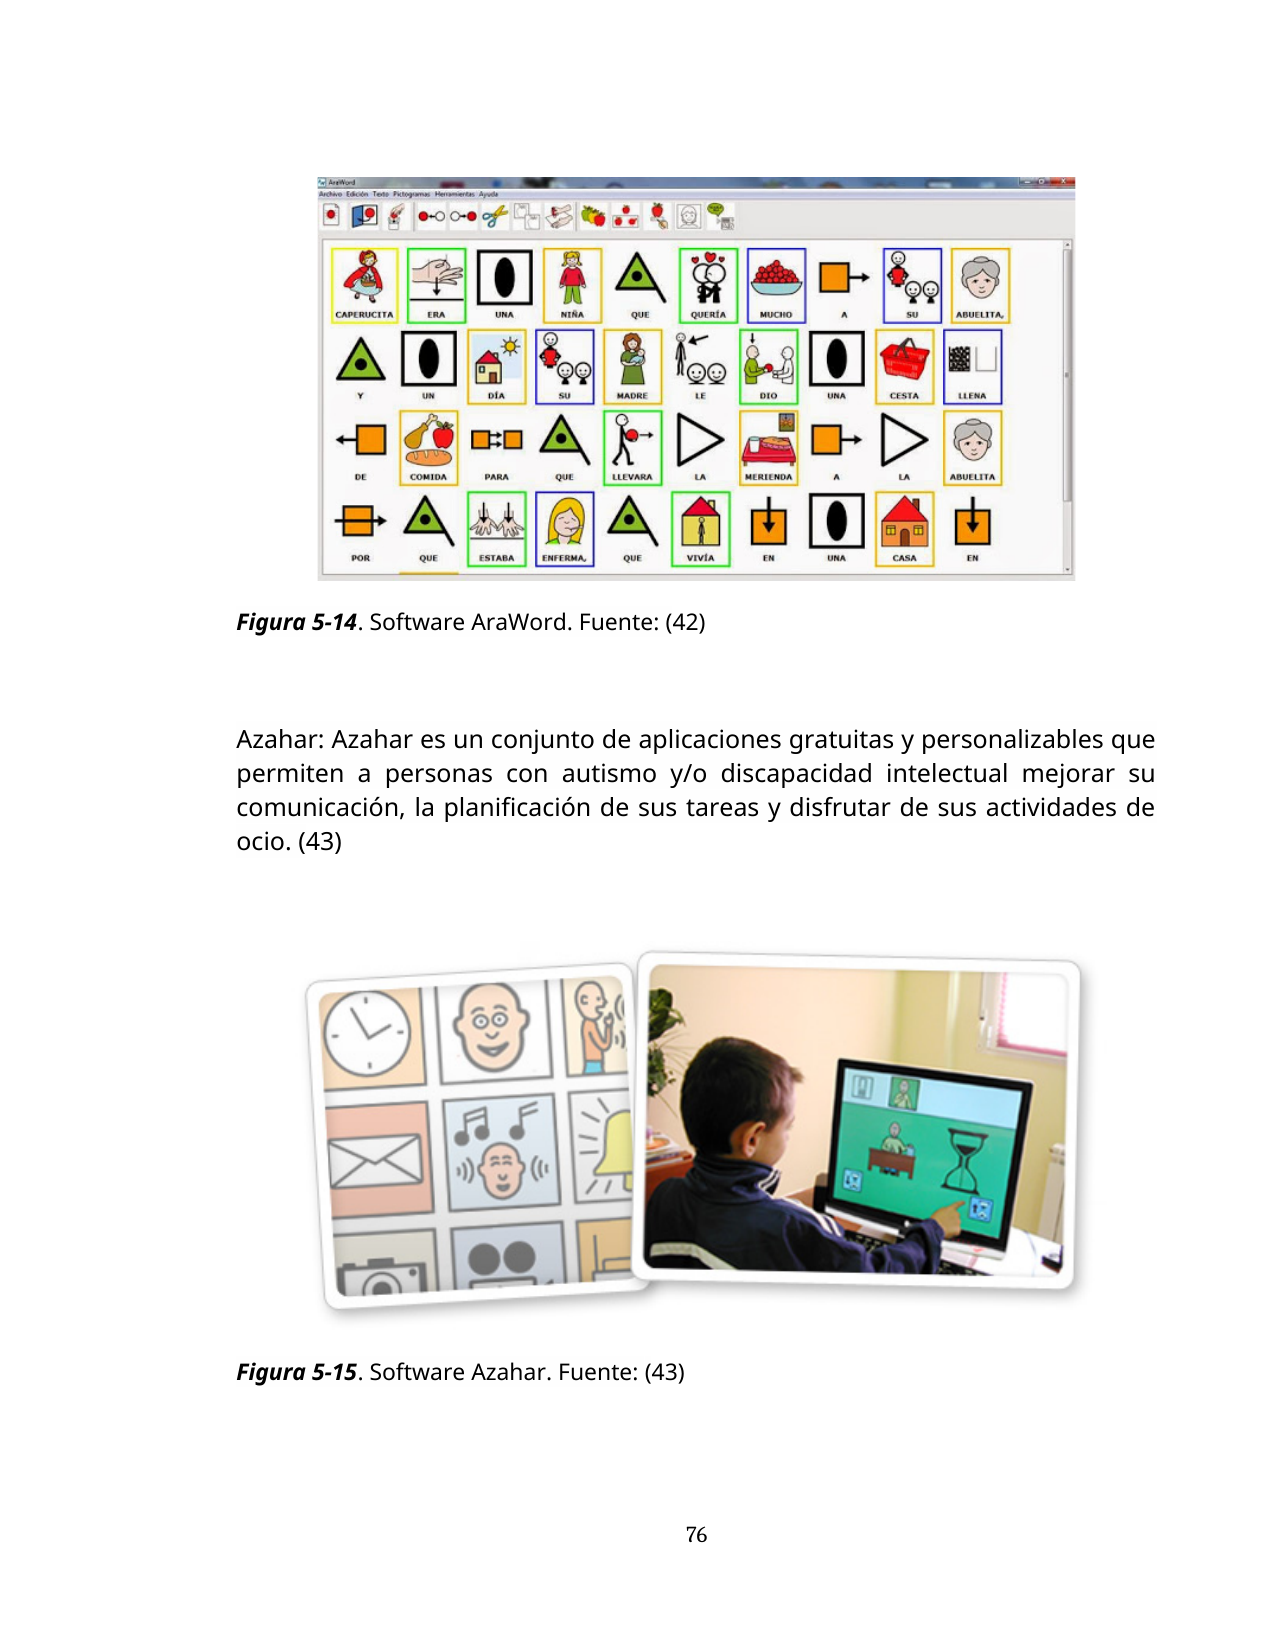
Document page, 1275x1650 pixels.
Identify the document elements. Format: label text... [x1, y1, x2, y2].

text Azahar: Azahar es un conjunto de aplicaciones gratuitas y personalizables que permiten a personas con autismo y/o discapacidad intelectual mejorar su comunicación, la planificación de sus tareas y disfrutar de sus actividades de ocio. [236, 823, 1157, 858]
picture [281, 941, 1113, 1331]
text Figura 5-15. Software Azahar. Fuente: [651, 1356, 1157, 1387]
text Figura 5-14. Software AraWord. Fuente: [672, 606, 1157, 637]
picture [317, 177, 1076, 581]
